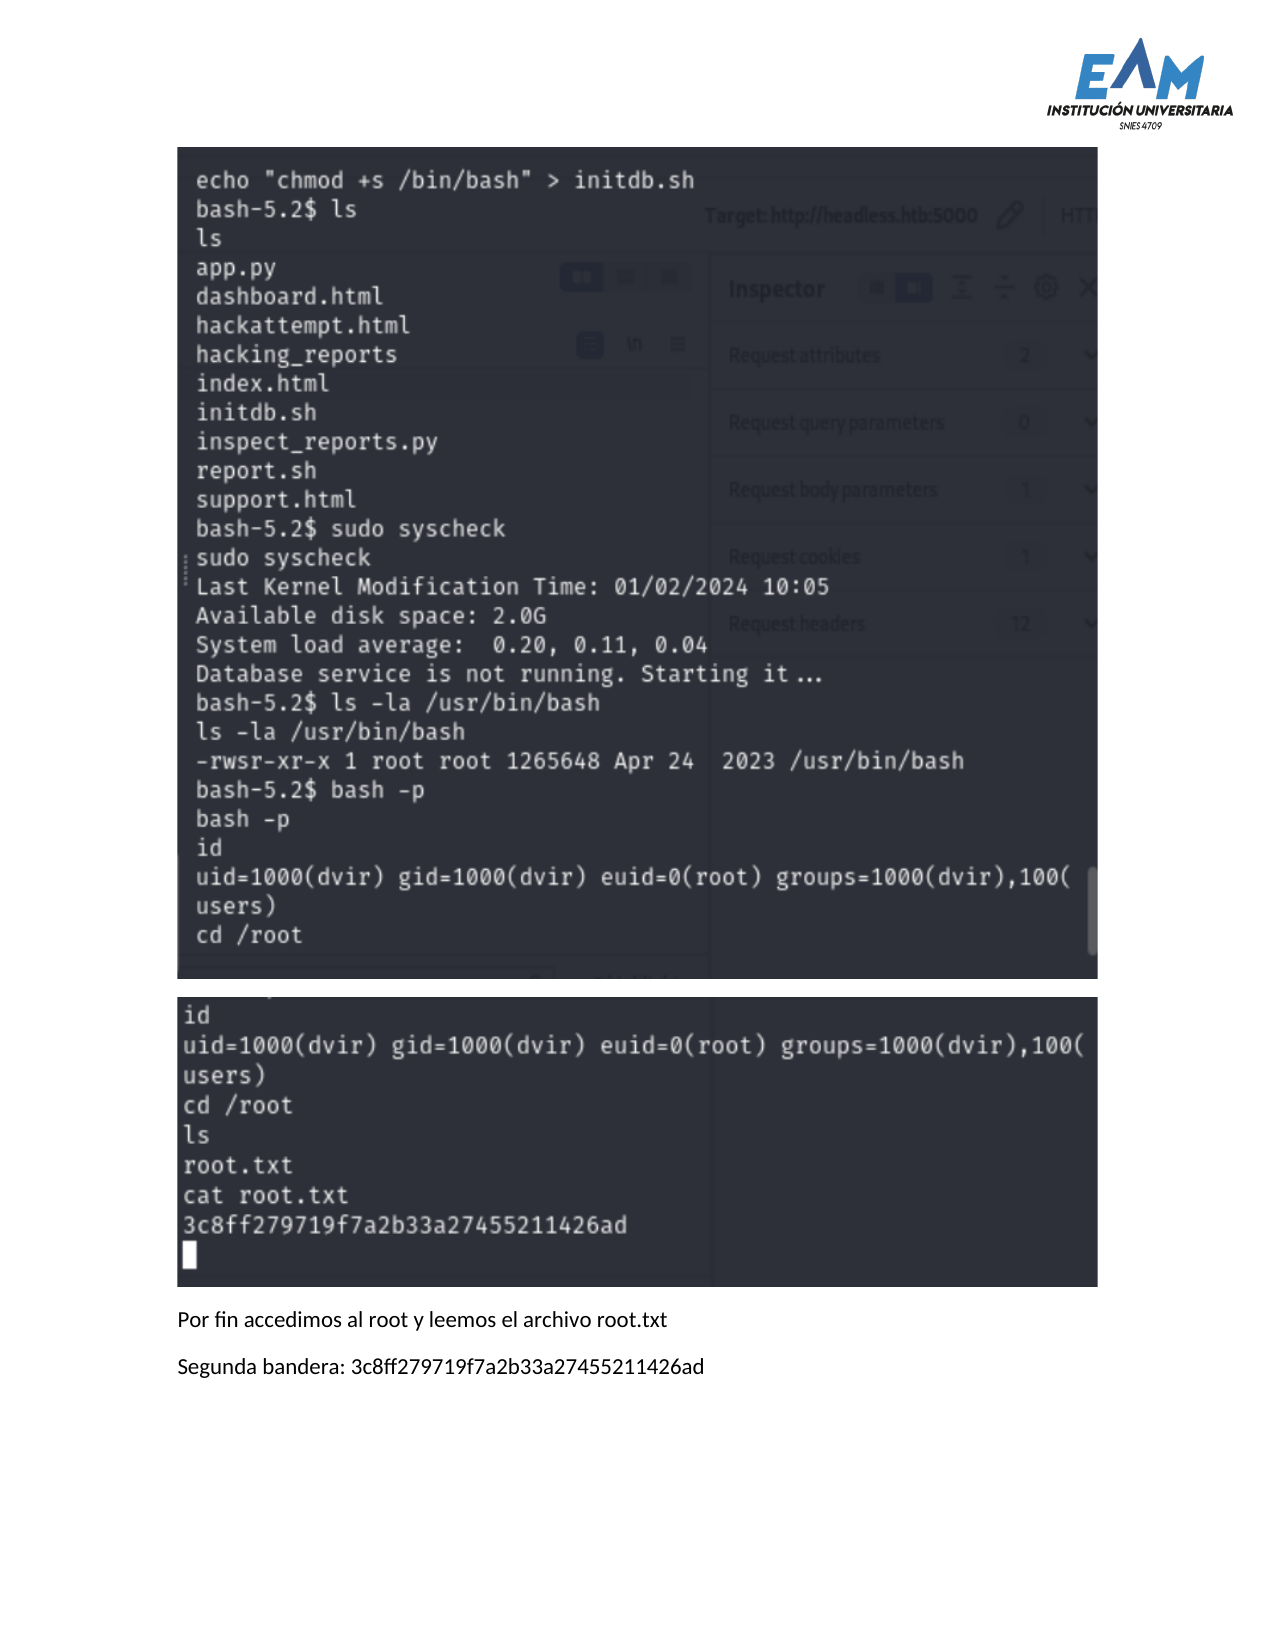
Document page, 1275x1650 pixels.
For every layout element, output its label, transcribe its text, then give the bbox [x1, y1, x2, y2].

picture [177, 997, 1098, 1287]
text Por fin accedimos al root y leemos el archivo root.txt [177, 1306, 1098, 1333]
picture [177, 147, 1098, 979]
picture [1042, 35, 1236, 132]
text Segunda bandera: 3c8ff279719f7a2b33a27455211426ad [177, 1352, 1098, 1380]
